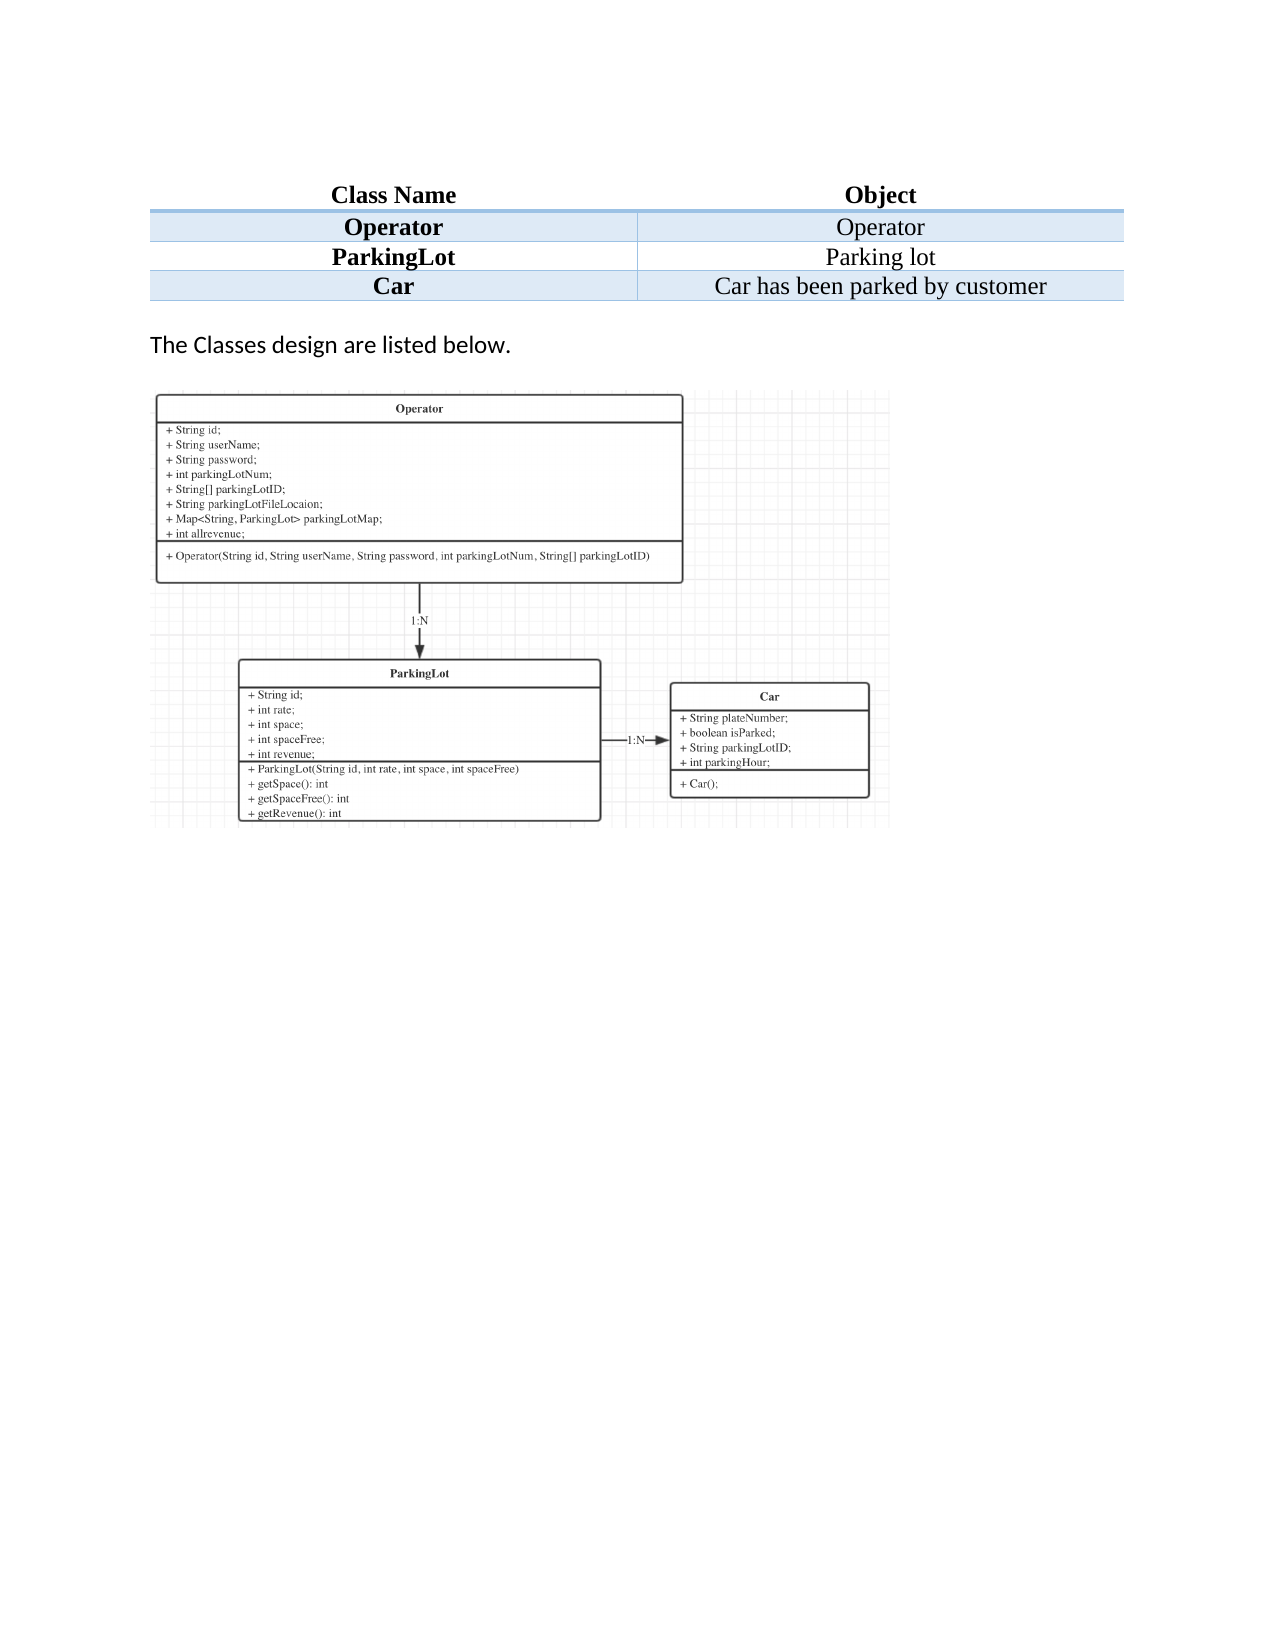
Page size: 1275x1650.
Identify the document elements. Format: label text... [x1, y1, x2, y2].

table_cell Operator [150, 213, 637, 241]
table_cell Operator [638, 213, 1124, 241]
table_cell Car [150, 271, 637, 300]
table_cell Car has been parked by customer [638, 271, 1124, 300]
table_cell Parking lot [638, 242, 1124, 270]
table_cell ParkingLot [150, 242, 637, 270]
picture [150, 390, 890, 828]
table_header Class Name [150, 181, 637, 209]
table_header Object [637, 181, 1124, 209]
text The Classes design are listed below. [150, 329, 1125, 359]
